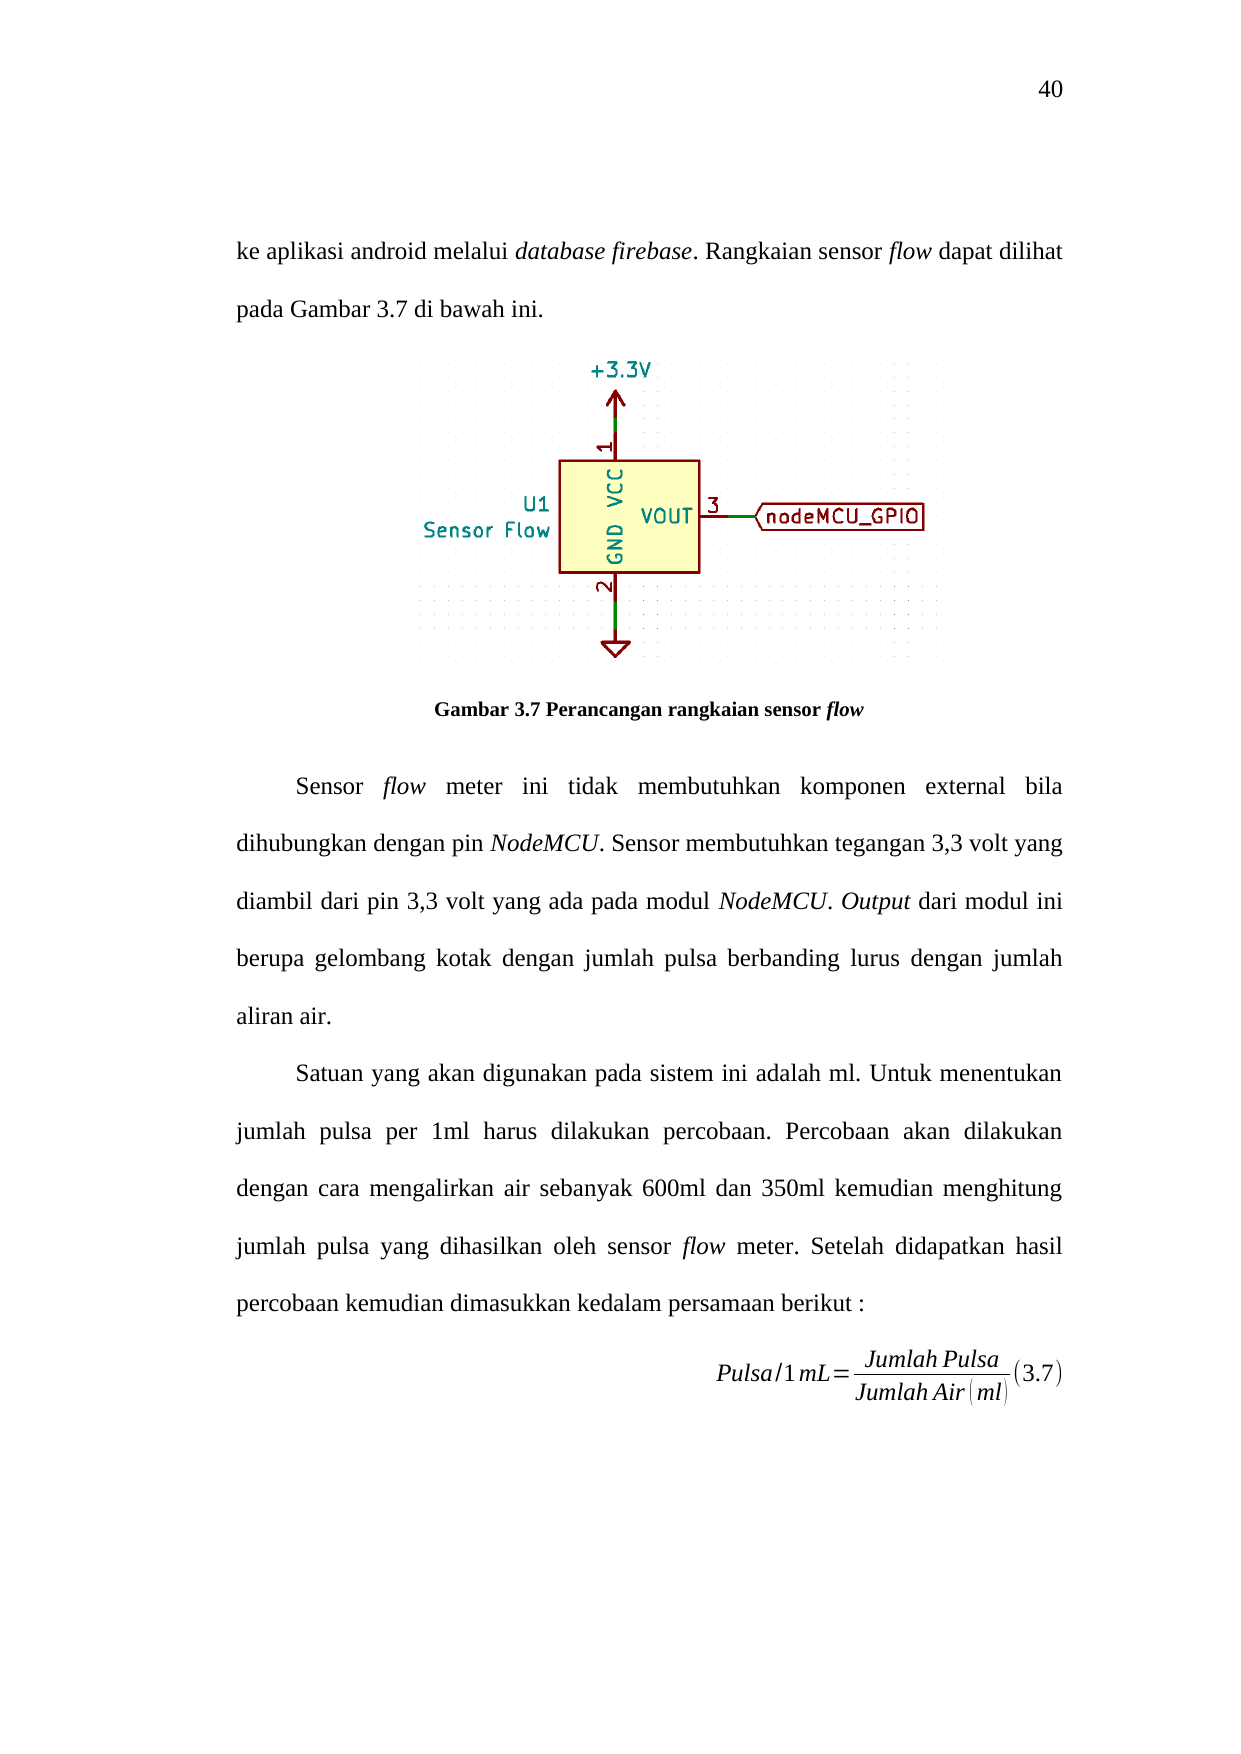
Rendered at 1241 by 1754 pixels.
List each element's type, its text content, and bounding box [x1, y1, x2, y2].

subtitle Gambar 3.7 Perancangan rangkaian sensor flow [236, 697, 1063, 721]
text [236, 236, 1063, 322]
text Sensor flow meter ini tidak membutuhkan komponen external bila dihubungkan dengan pin NodeMCU. Sensor membutuhkan tegangan 3,3 volt yang diambil dari pin 3,3 volt yang ada pada modul NodeMCU. Output dari modul ini berupa gelombang kotak dengan jumlah pulsa berbanding lurus dengan jumlah aliran air. [236, 771, 1063, 1029]
text Satuan yang akan digunakan pada sistem ini adalah ml. Untuk menentukan jumlah pulsa per 1ml harus dilakukan percobaan. Percobaan akan dilakukan dengan cara mengalirkan air sebanyak 600ml dan 350ml kemudian menghitung jumlah pulsa yang dihasilkan oleh sensor flow meter. Setelah didapatkan hasil percobaan kemudian dimasukkan kedalam persamaan berikut : [236, 1058, 1063, 1317]
picture [410, 351, 948, 663]
